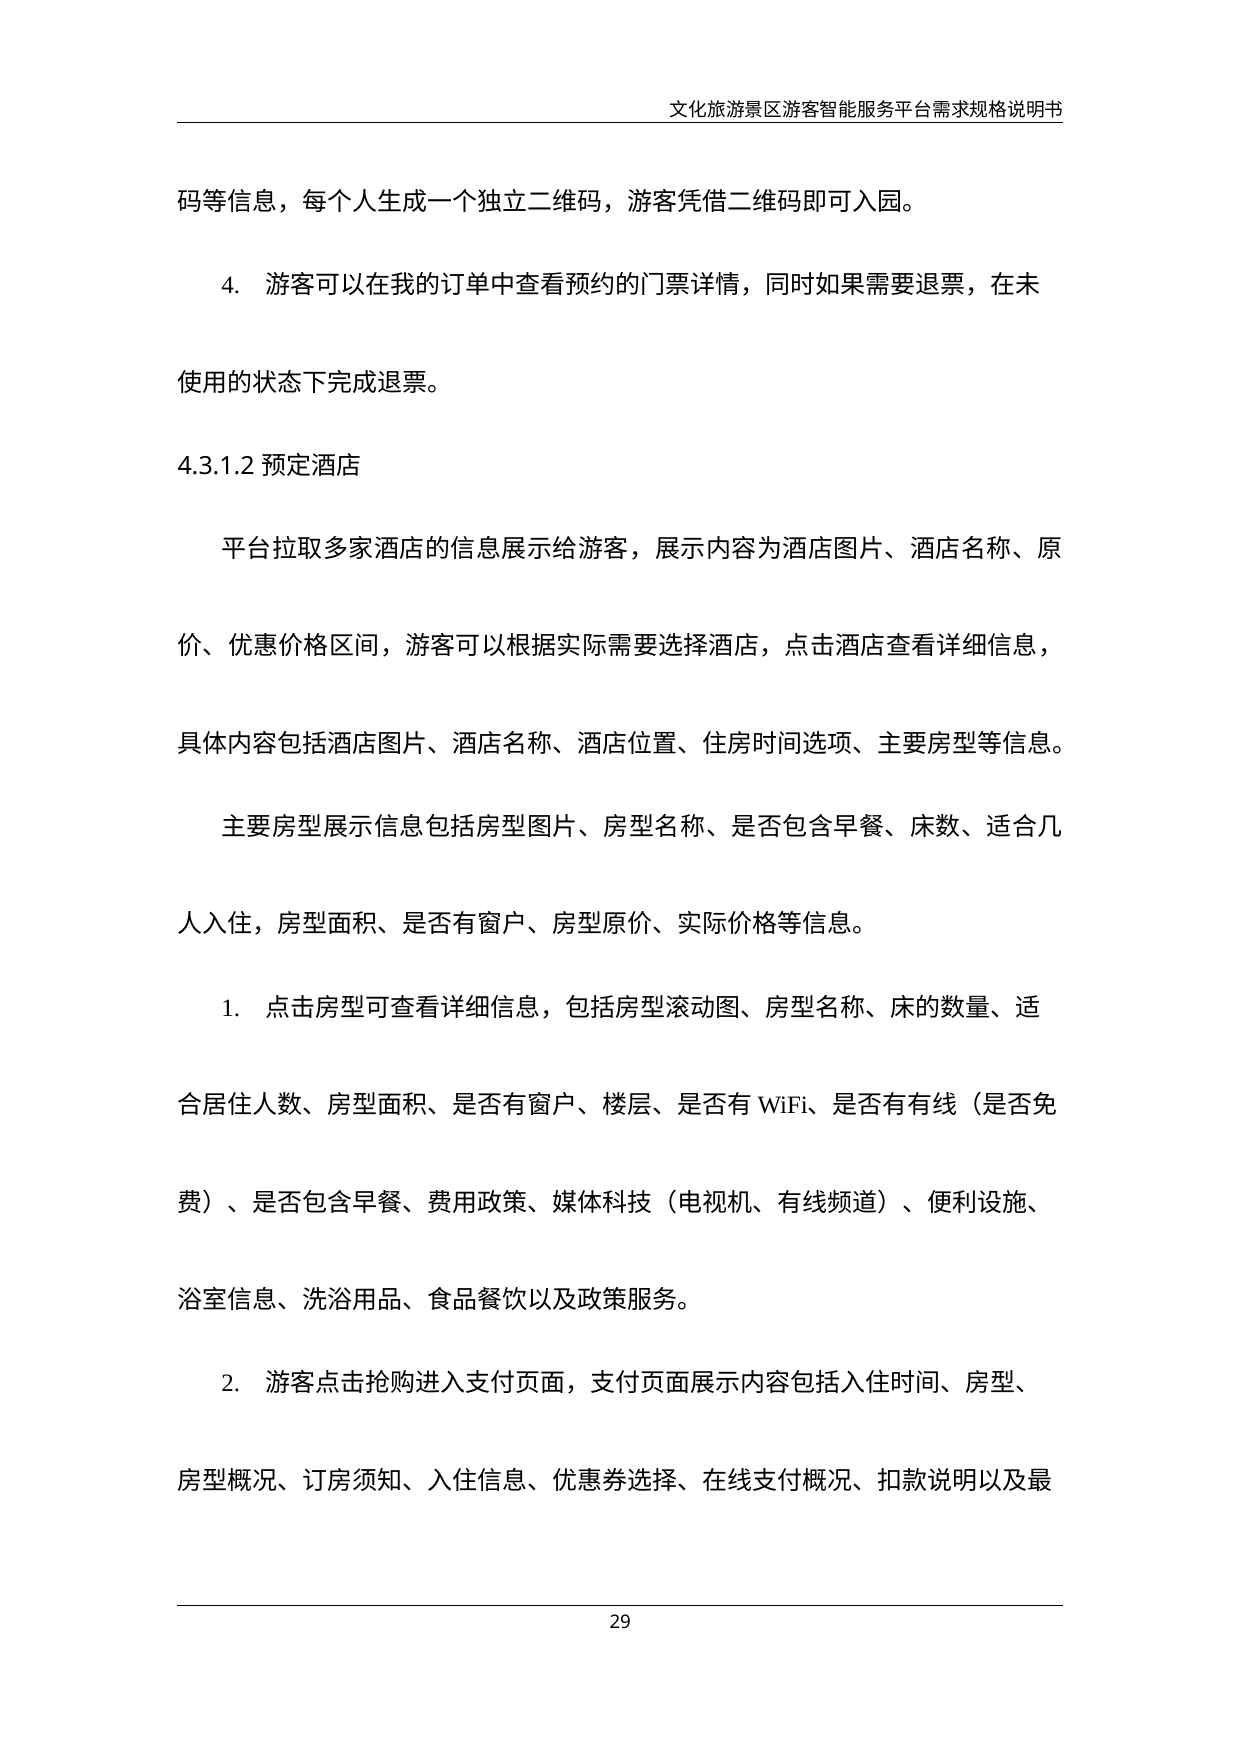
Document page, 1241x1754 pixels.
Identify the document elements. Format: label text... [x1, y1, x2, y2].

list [177, 167, 1063, 232]
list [177, 1348, 1063, 1511]
text 主要房型展示信息包括房型图片、房型名称、是否包含早餐、床数、适合几人入住，房型面积、是否有窗户、房型原价、实际价格等信息。 [177, 792, 1063, 954]
text 平台拉取多家酒店的信息展示给游客，展示内容为酒店图片、酒店名称、原价、优惠价格区间，游客可以根据实际需要选择酒店，点击酒店查看详细信息，具体内容包括酒店图片、酒店名称、酒店位置、住房时间选项、主要房型等信息。 [177, 514, 1063, 774]
list 预定酒店 [177, 431, 1063, 496]
list 点击房型可查看详细信息，包括房型滚动图、房型名称、床的数量、适合居住人数、房型面积、是否有窗户、楼层、是否有WiFi、是否有有线（是否免费）、是否包含早餐、费用政策、媒体科技（电视机、有线频道）、便利设施、浴室信息、洗浴用品、食品餐饮以及政策服务。 [177, 973, 1063, 1330]
list 游客可以在我的订单中查看预约的门票详情，同时如果需要退票，在未使用的状态下完成退票。 [177, 250, 1063, 413]
